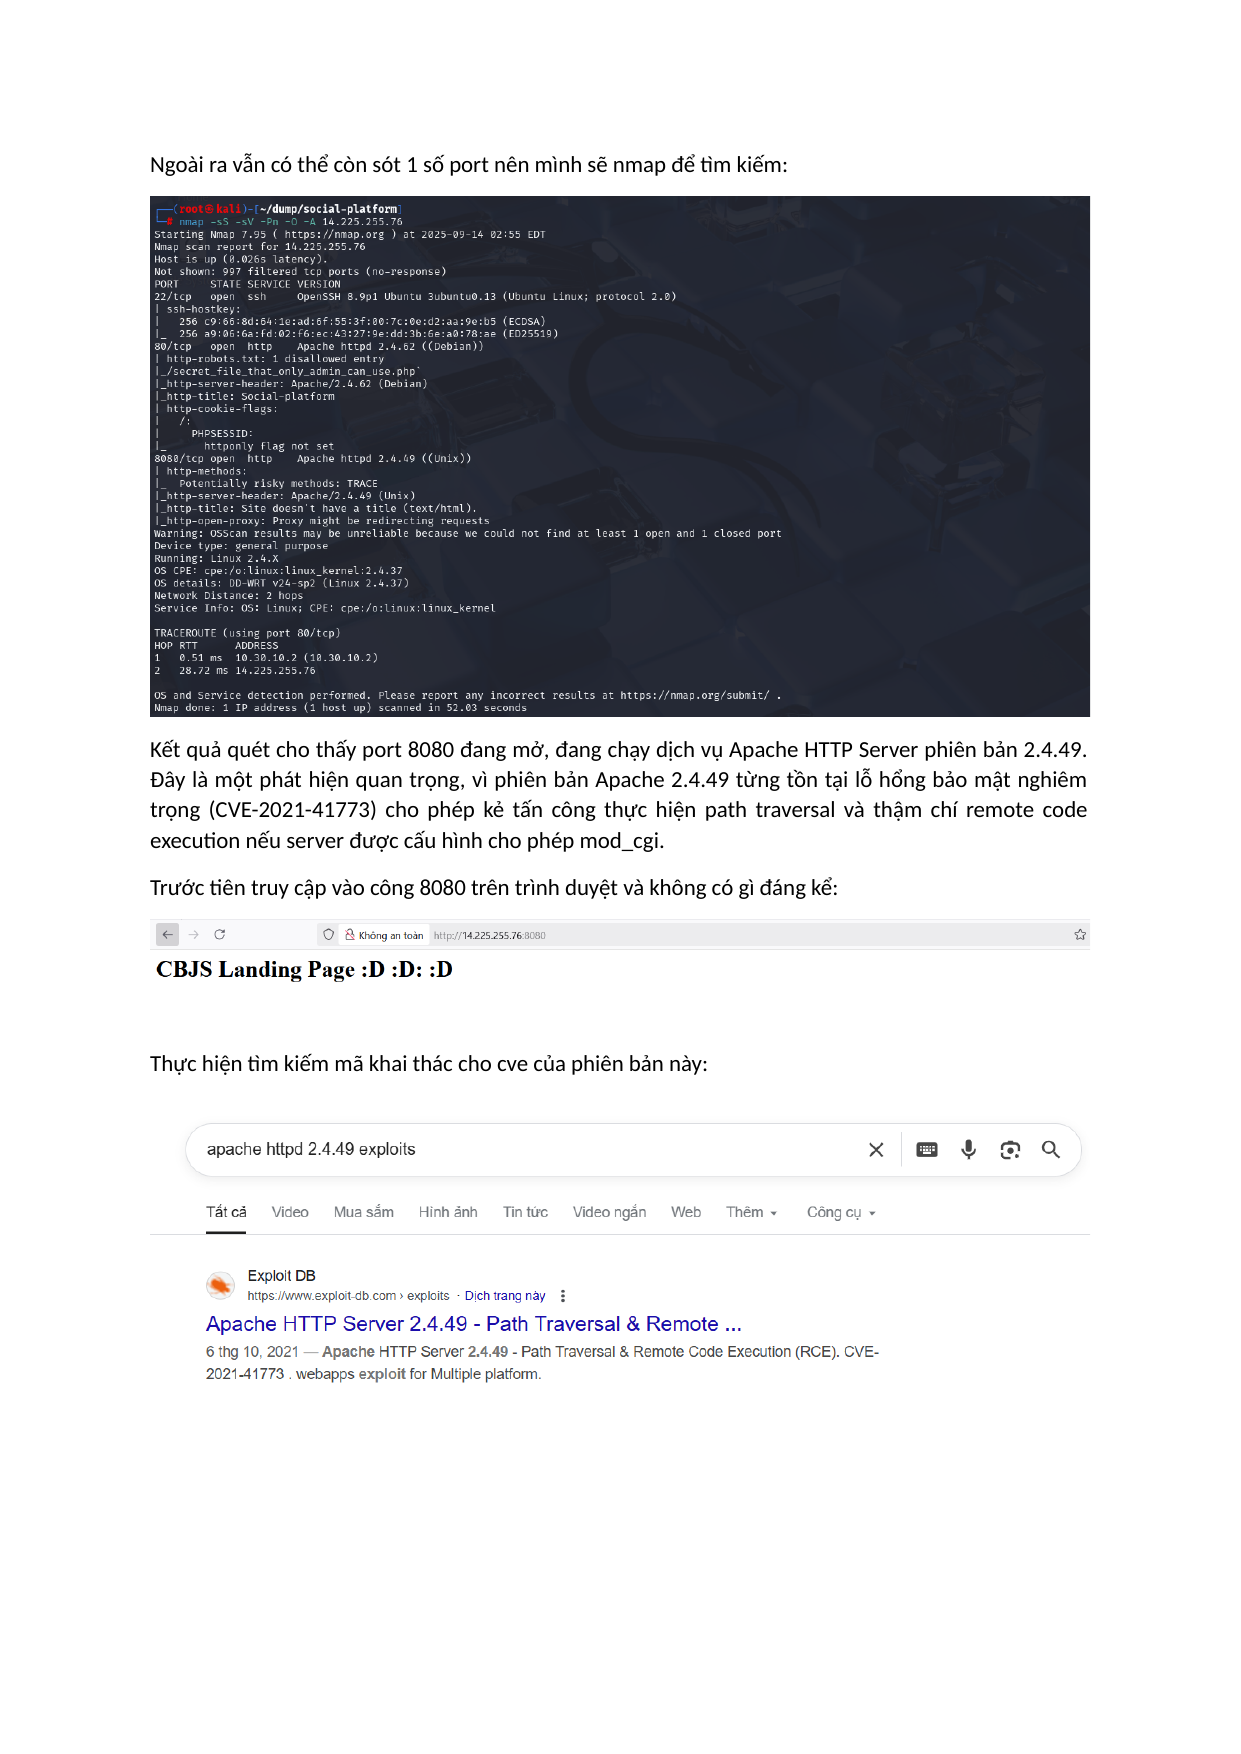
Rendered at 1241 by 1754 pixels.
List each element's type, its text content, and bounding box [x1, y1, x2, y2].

picture [150, 1096, 1091, 1403]
picture [150, 196, 1091, 717]
text Trước tiên truy cập vào công 8080 trên trình duyệt và không có gì đáng kể: [150, 873, 1090, 901]
picture [150, 919, 1091, 1031]
text Thực hiện tìm kiếm mã khai thác cho cve của phiên bản này: [150, 1049, 1090, 1078]
text Ngoài ra vẫn có thể còn sót 1 số port nên mình sẽ nmap để tìm kiếm: [150, 150, 1090, 178]
text Kết quả quét cho thấy port 8080 đang mở, đang chạy dịch vụ Apache HTTP Server phiên bản 2.4.49. Đây là một phát hiện quan trọng, vì phiên bản Apache 2.4.49 từng tồn tại lỗ hổng bảo mật nghiêm trọng (CVE-2021-41773) cho phép kẻ tấn công thực hiện path traversal và thậm chí remote code execution nếu server được cấu hình cho phép mod_cgi. [150, 735, 1090, 854]
